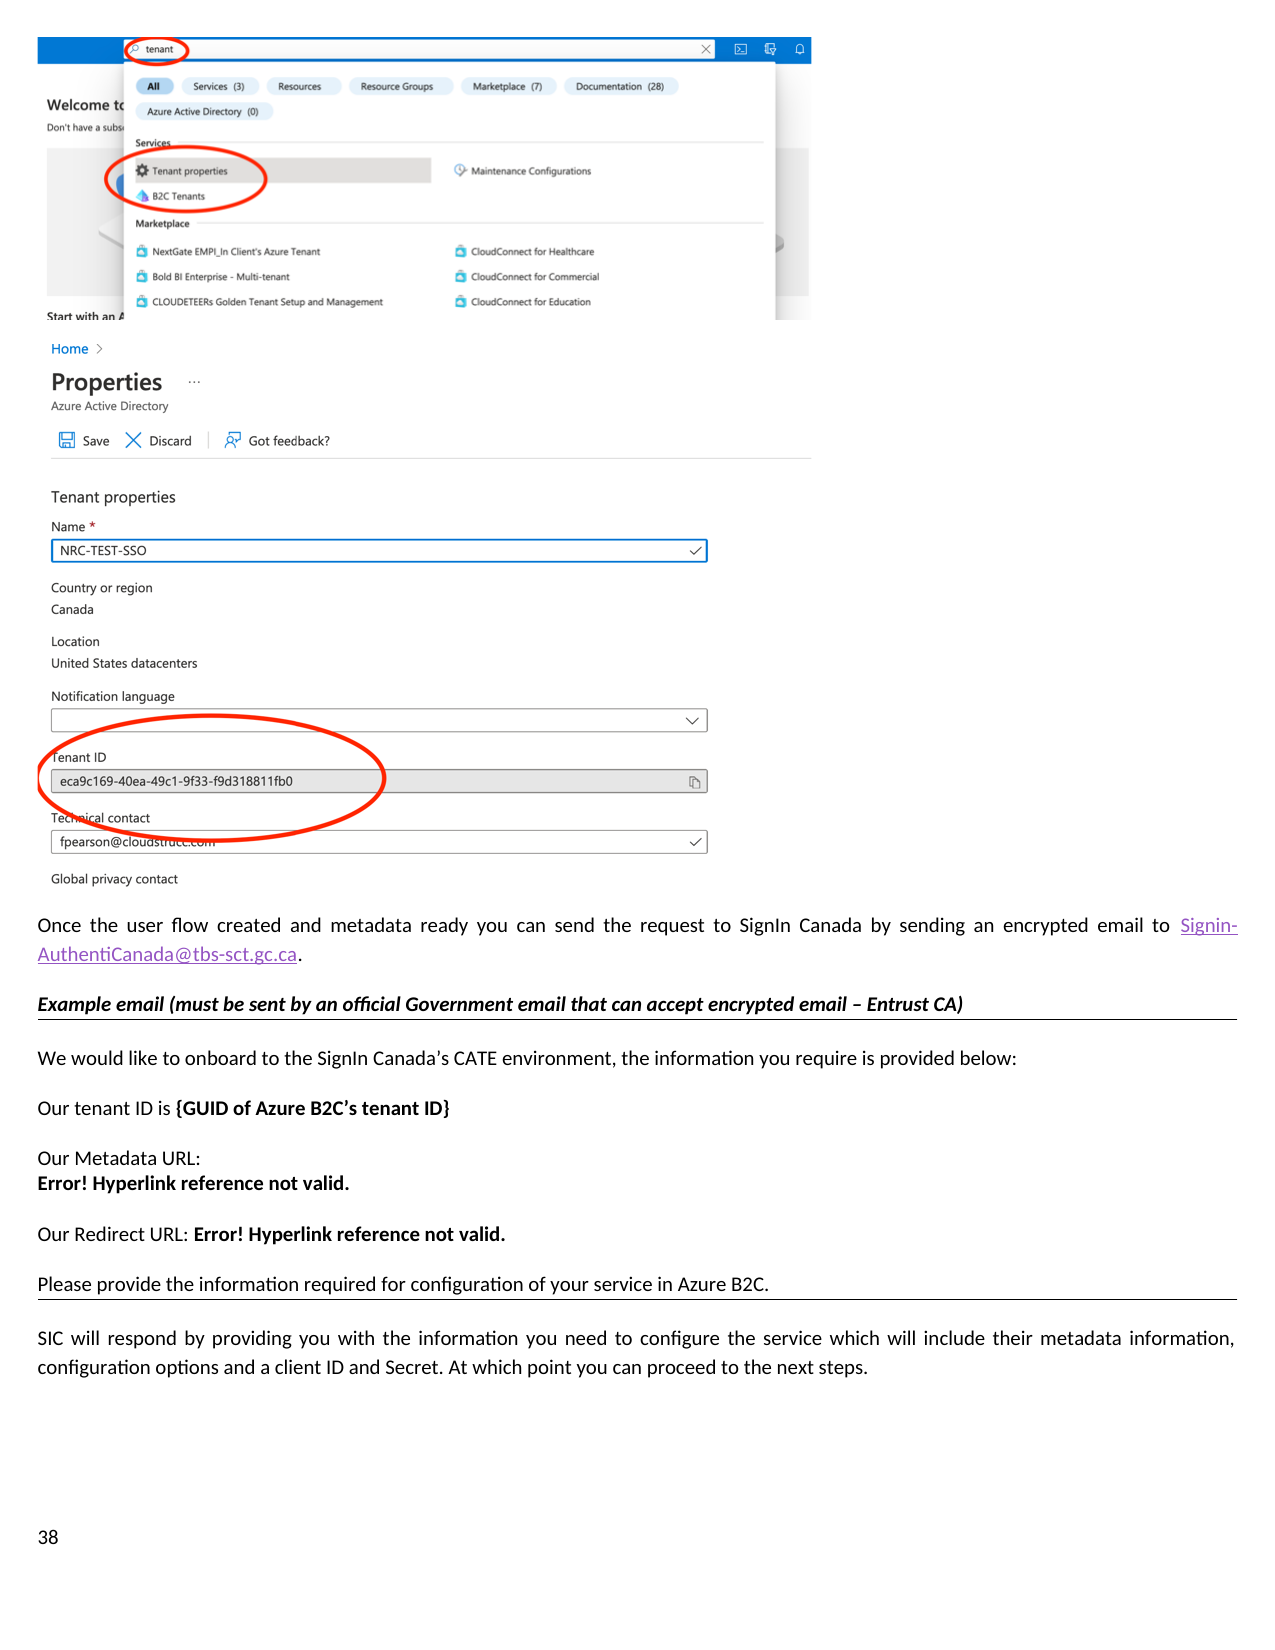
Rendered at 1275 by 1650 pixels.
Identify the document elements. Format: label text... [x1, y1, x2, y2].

text Error! Hyperlink reference not valid. [37, 1170, 1237, 1196]
picture [37, 344, 812, 888]
text Once the user flow created and metadata ready you can send the request to SignIn Canada by sending an encrypted email to Signin-AuthentiCanada@tbs-sct.gc.ca. [37, 912, 1237, 967]
text Our tenant ID is {GUID of Azure B2C’s tenant ID} [37, 1095, 1237, 1120]
text Our Metadata URL: [37, 1145, 1237, 1170]
text Example email (must be sent by an official Government email that can accept encrypted email – Entrust CA) [37, 991, 1237, 1020]
text Please provide the information required for configuration of your service in Azure B2C. [37, 1271, 1237, 1300]
text SIC will respond by providing you with the information you need to configure the service which will include their metadata information, configuration options and a client ID and Secret. At which point you can proceed to the next steps. [37, 1325, 1237, 1379]
picture [37, 37, 812, 320]
text We would like to onboard to the SignIn Canada’s CATE environment, the information you require is provided below: [37, 1045, 1237, 1070]
text Our Redirect URL: Error! Hyperlink reference not valid. [37, 1221, 1237, 1246]
